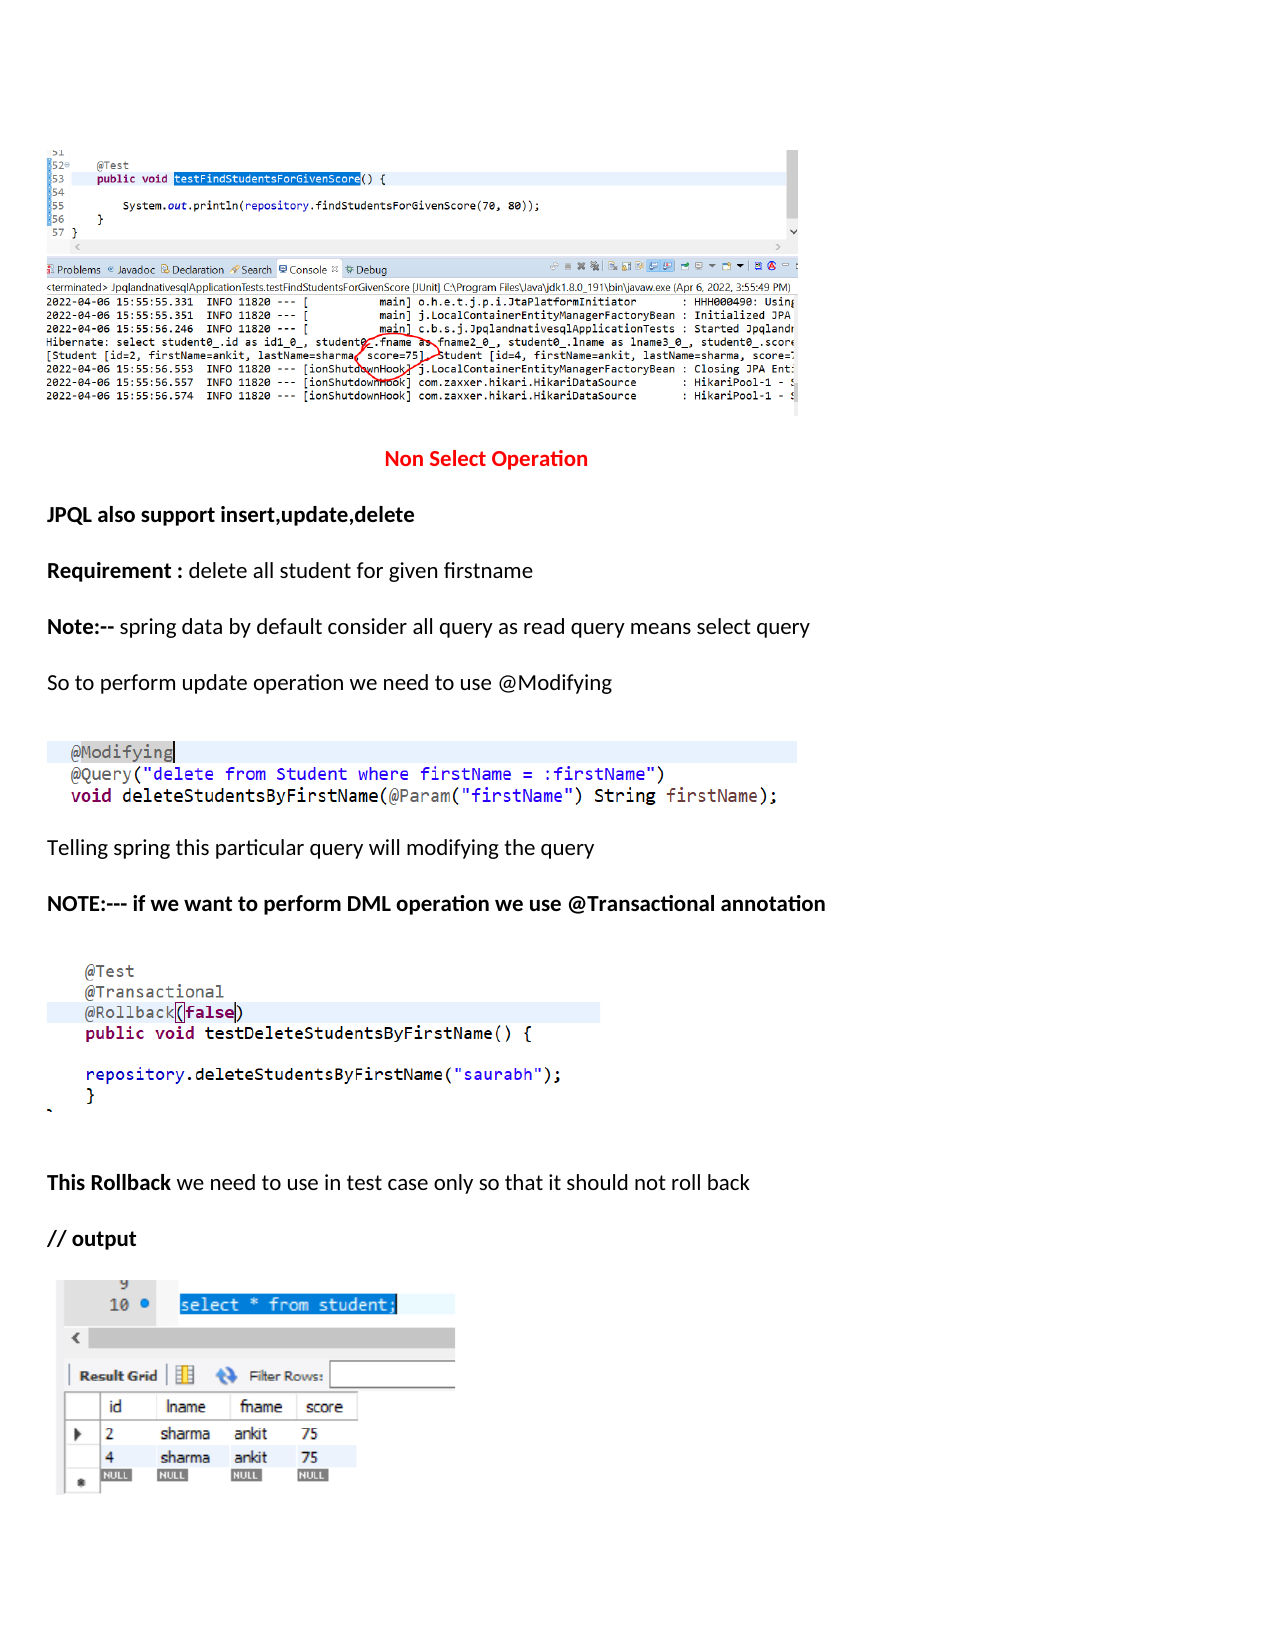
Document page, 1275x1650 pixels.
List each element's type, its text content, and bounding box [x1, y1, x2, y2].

text NOTE:--- if we want to perform DML operation we use @Transactional annotation [47, 889, 1219, 917]
text Note:-- spring data by default consider all query as read query means select query [47, 612, 1219, 640]
picture [46, 945, 600, 1112]
text Requirement : delete all student for given firstname [47, 556, 1219, 584]
text This Rollback we need to use in test case only so that it should not roll back [47, 1168, 1219, 1196]
picture [46, 723, 797, 834]
text JPQL also support insert,update,delete [47, 500, 1219, 528]
text // output [47, 1224, 1219, 1252]
text Telling spring this particular query will modifying the query [47, 833, 1219, 861]
text So to perform update operation we need to use @Modifying [47, 668, 1219, 696]
picture [46, 1280, 456, 1495]
text Non Select Operation [384, 444, 1219, 472]
picture [46, 150, 798, 416]
